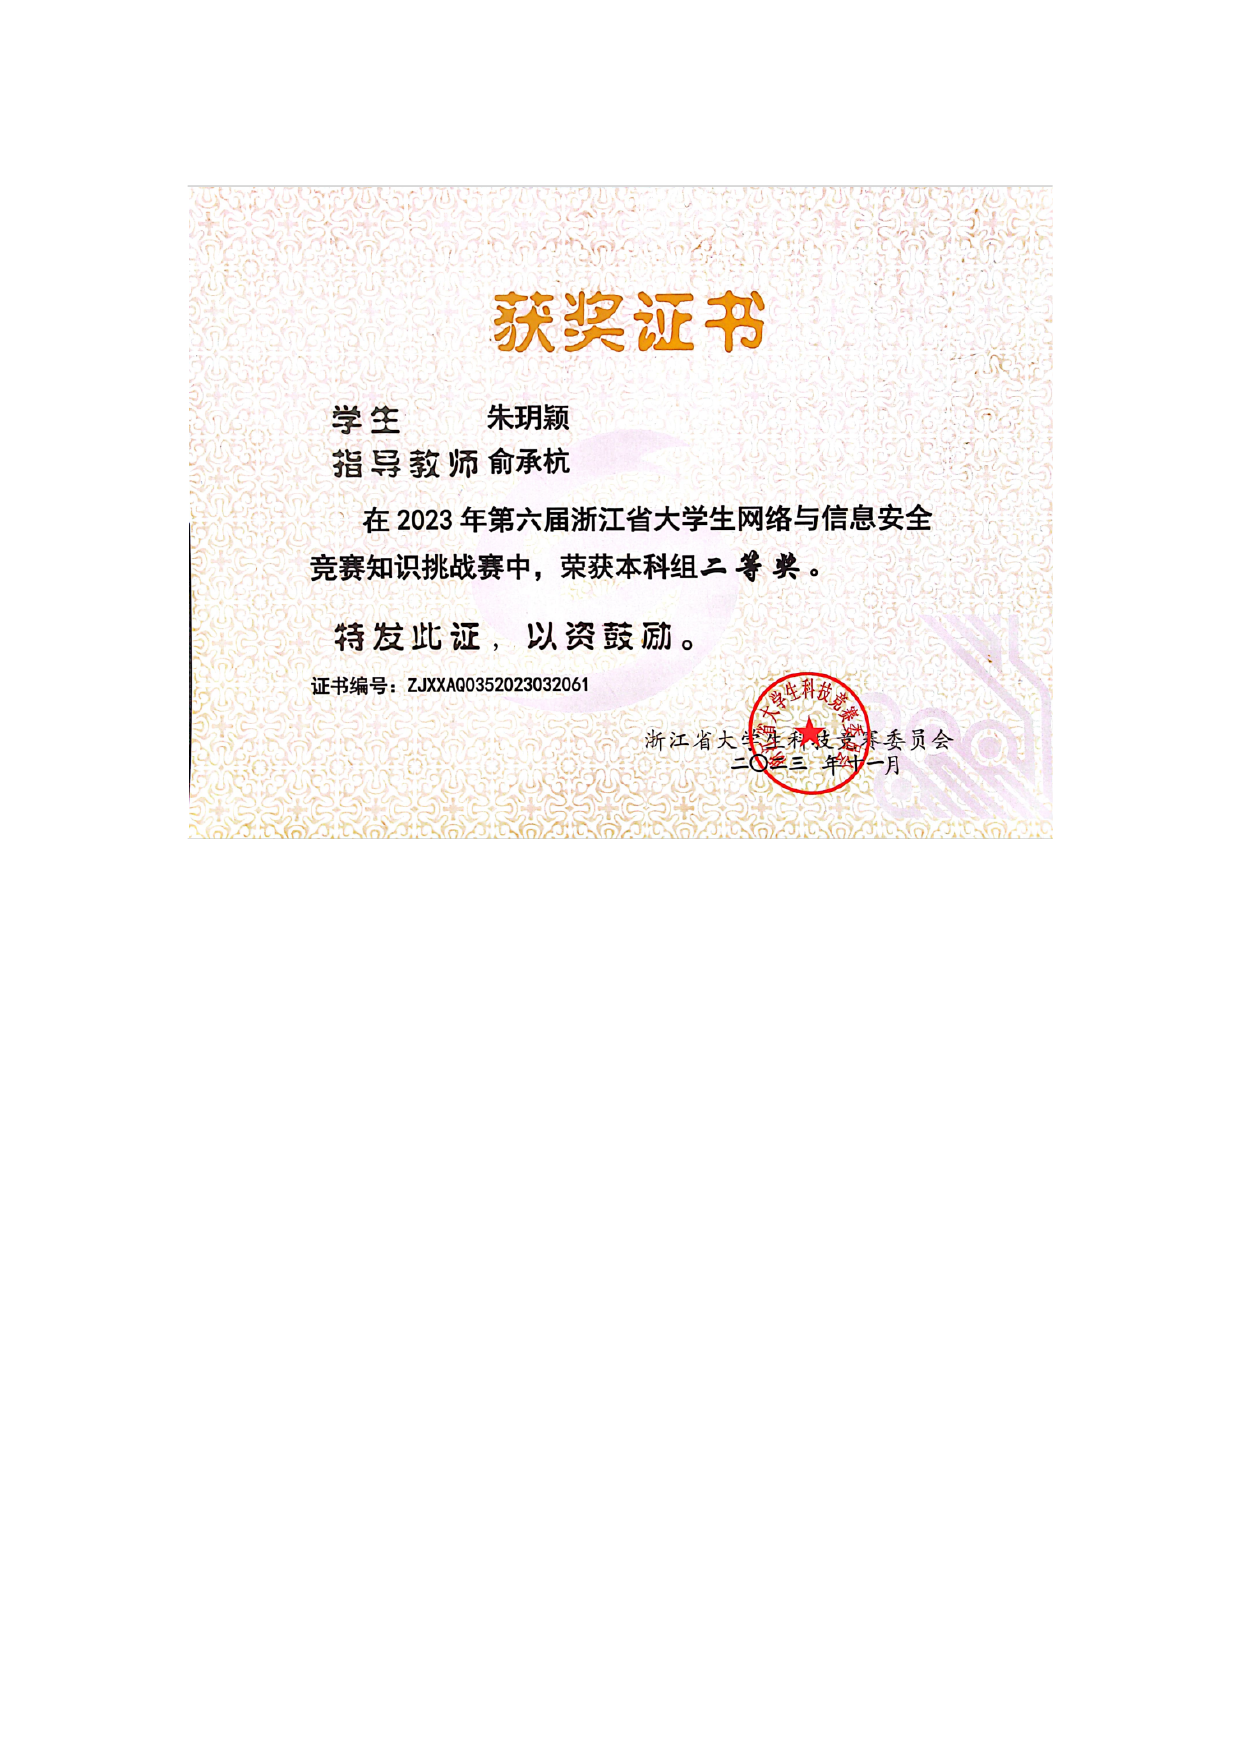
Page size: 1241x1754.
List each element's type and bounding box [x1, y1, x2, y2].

picture [187, 185, 1053, 839]
